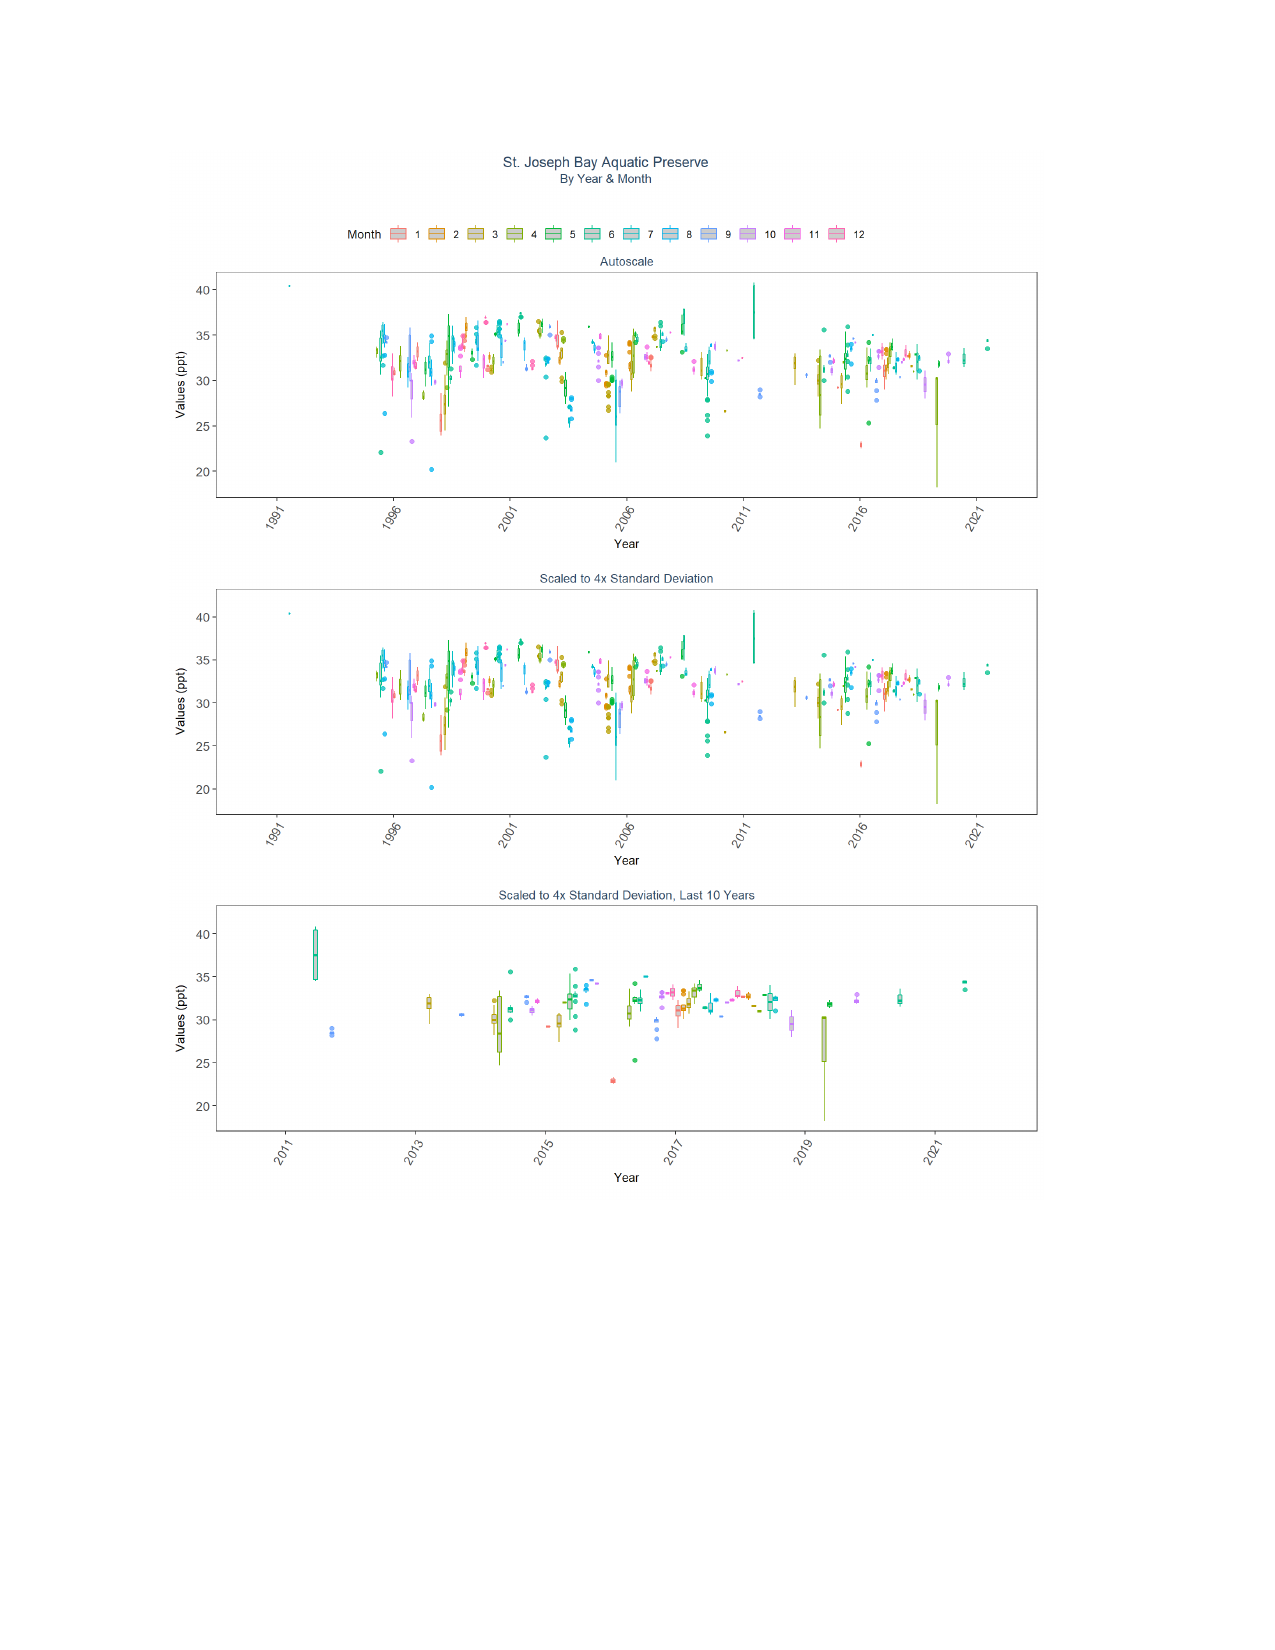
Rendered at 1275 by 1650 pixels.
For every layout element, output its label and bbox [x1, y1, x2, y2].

picture [168, 150, 1044, 1200]
